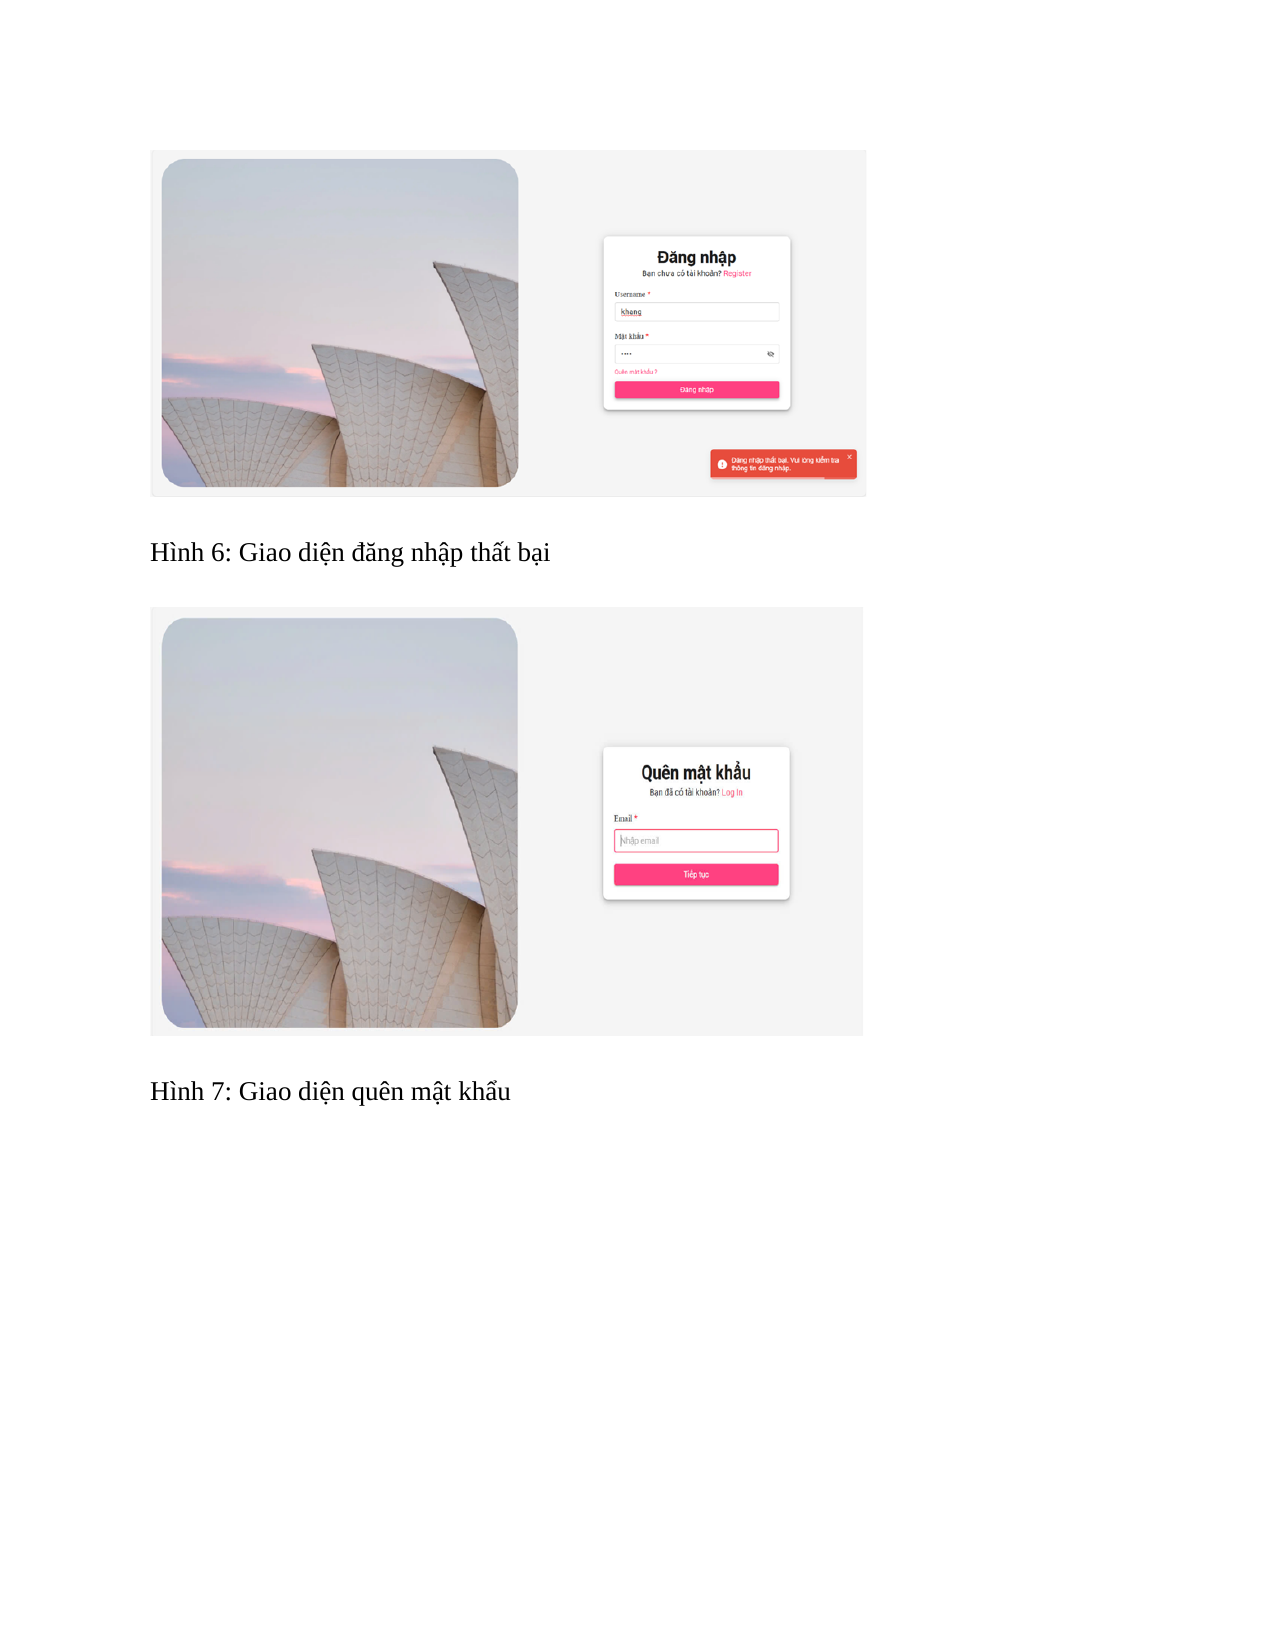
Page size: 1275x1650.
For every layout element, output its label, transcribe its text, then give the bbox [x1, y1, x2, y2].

picture [150, 150, 867, 497]
text Hình 6: Giao diện đăng nhập thất bại [150, 536, 1125, 567]
text Hình 7: Giao diện quên mật khẩu [150, 1075, 1125, 1107]
picture [150, 607, 864, 1036]
